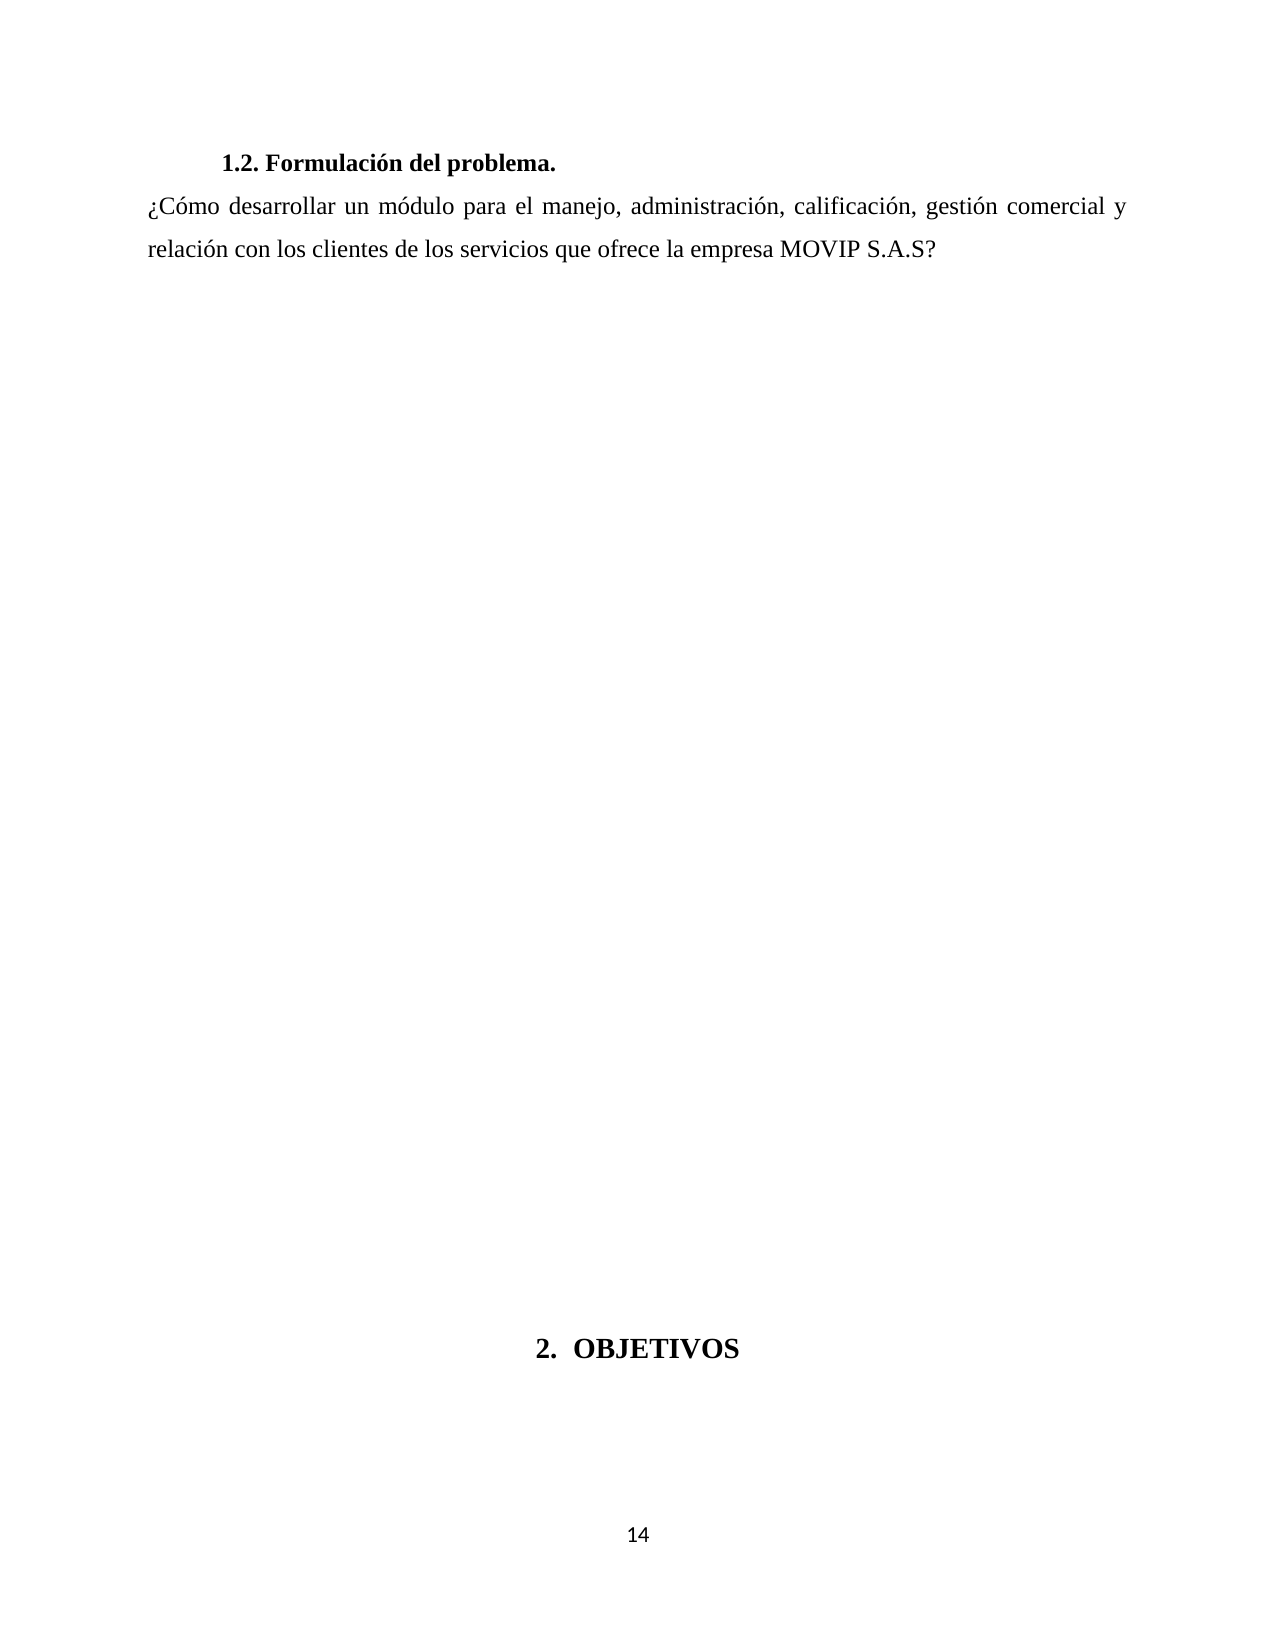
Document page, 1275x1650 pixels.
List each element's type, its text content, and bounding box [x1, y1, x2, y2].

text ¿Cómo desarrollar un módulo para el manejo, administración, calificación, gestión comercial y relación con los clientes de los servicios que ofrece la empresa MOVIP S.A.S? [148, 191, 1127, 263]
subtitle 1.2. Formulación del problema. [148, 148, 1127, 176]
subtitle OBJETIVOS [148, 1331, 1127, 1364]
